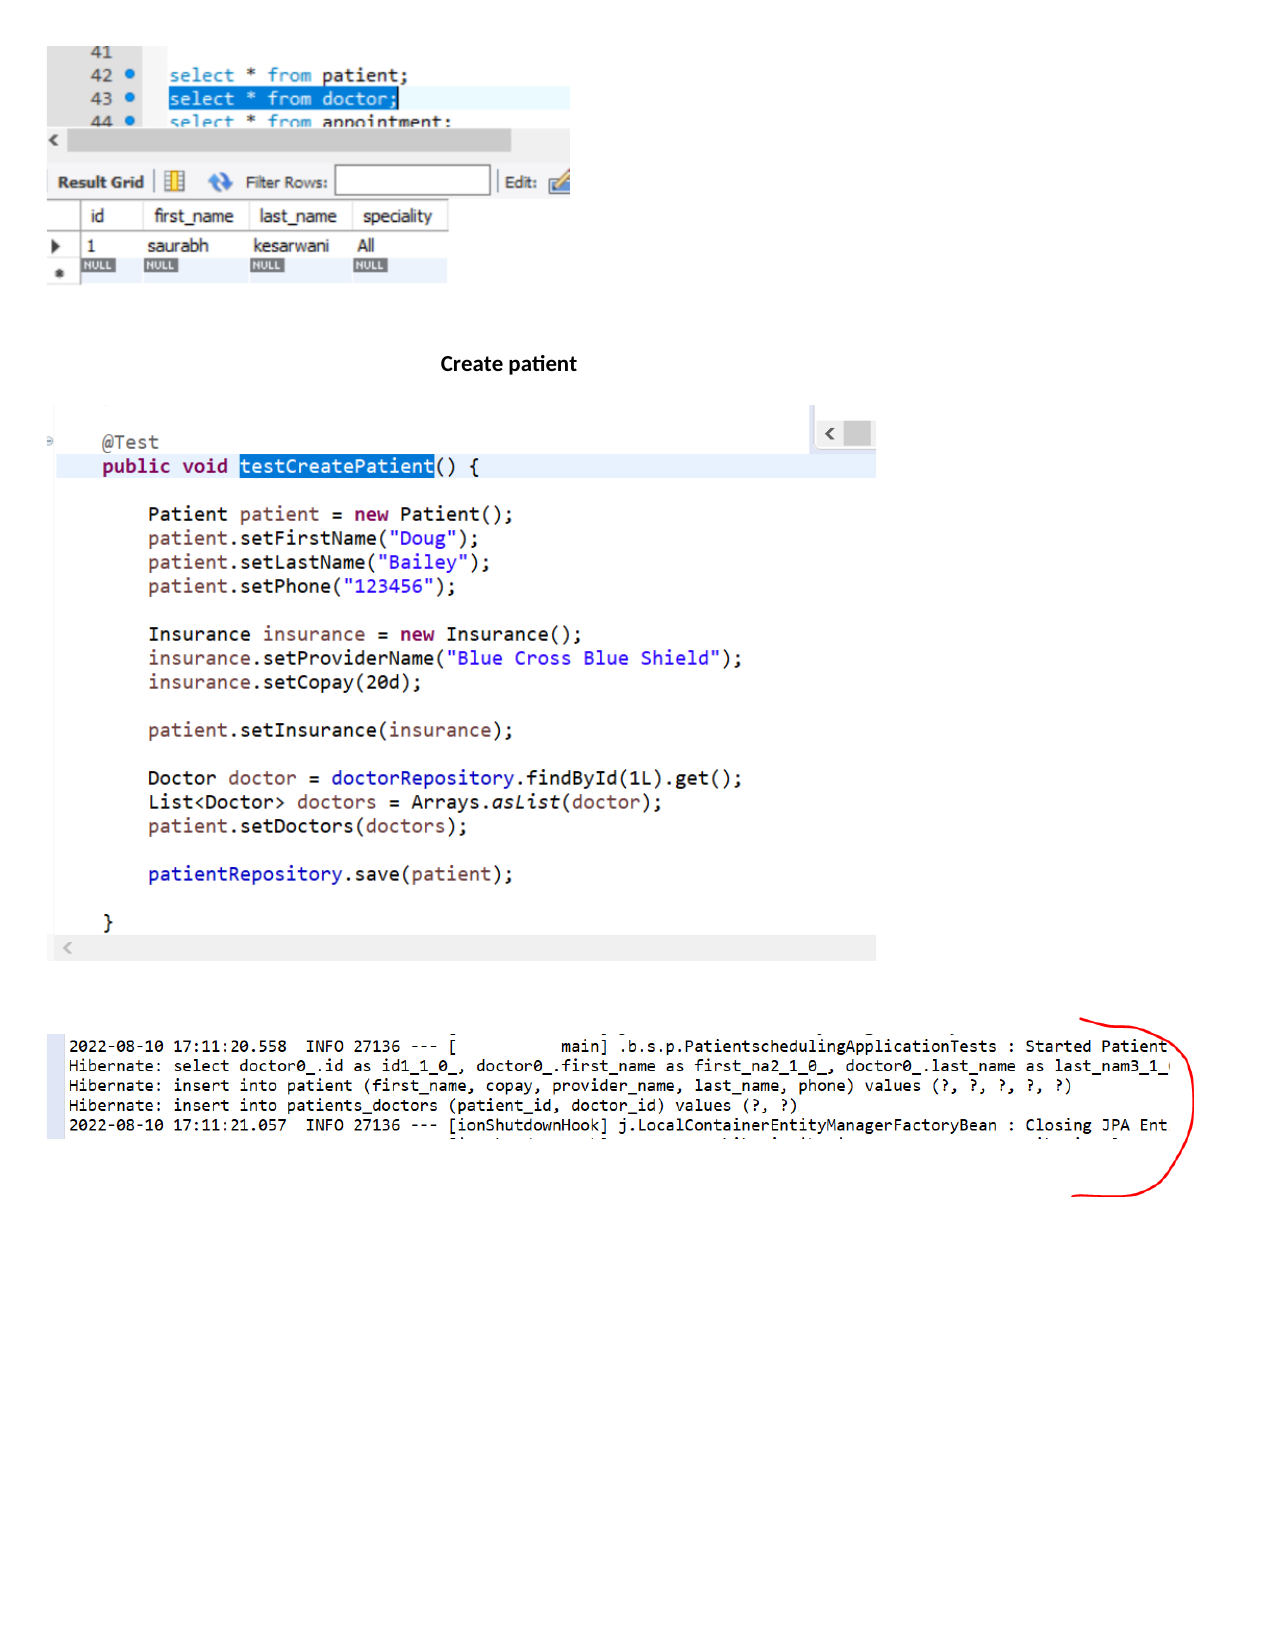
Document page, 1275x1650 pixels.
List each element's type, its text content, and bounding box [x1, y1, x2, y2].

picture [46, 46, 570, 349]
picture [46, 1017, 1194, 1197]
picture [46, 405, 877, 962]
text Create patient [441, 349, 1237, 377]
